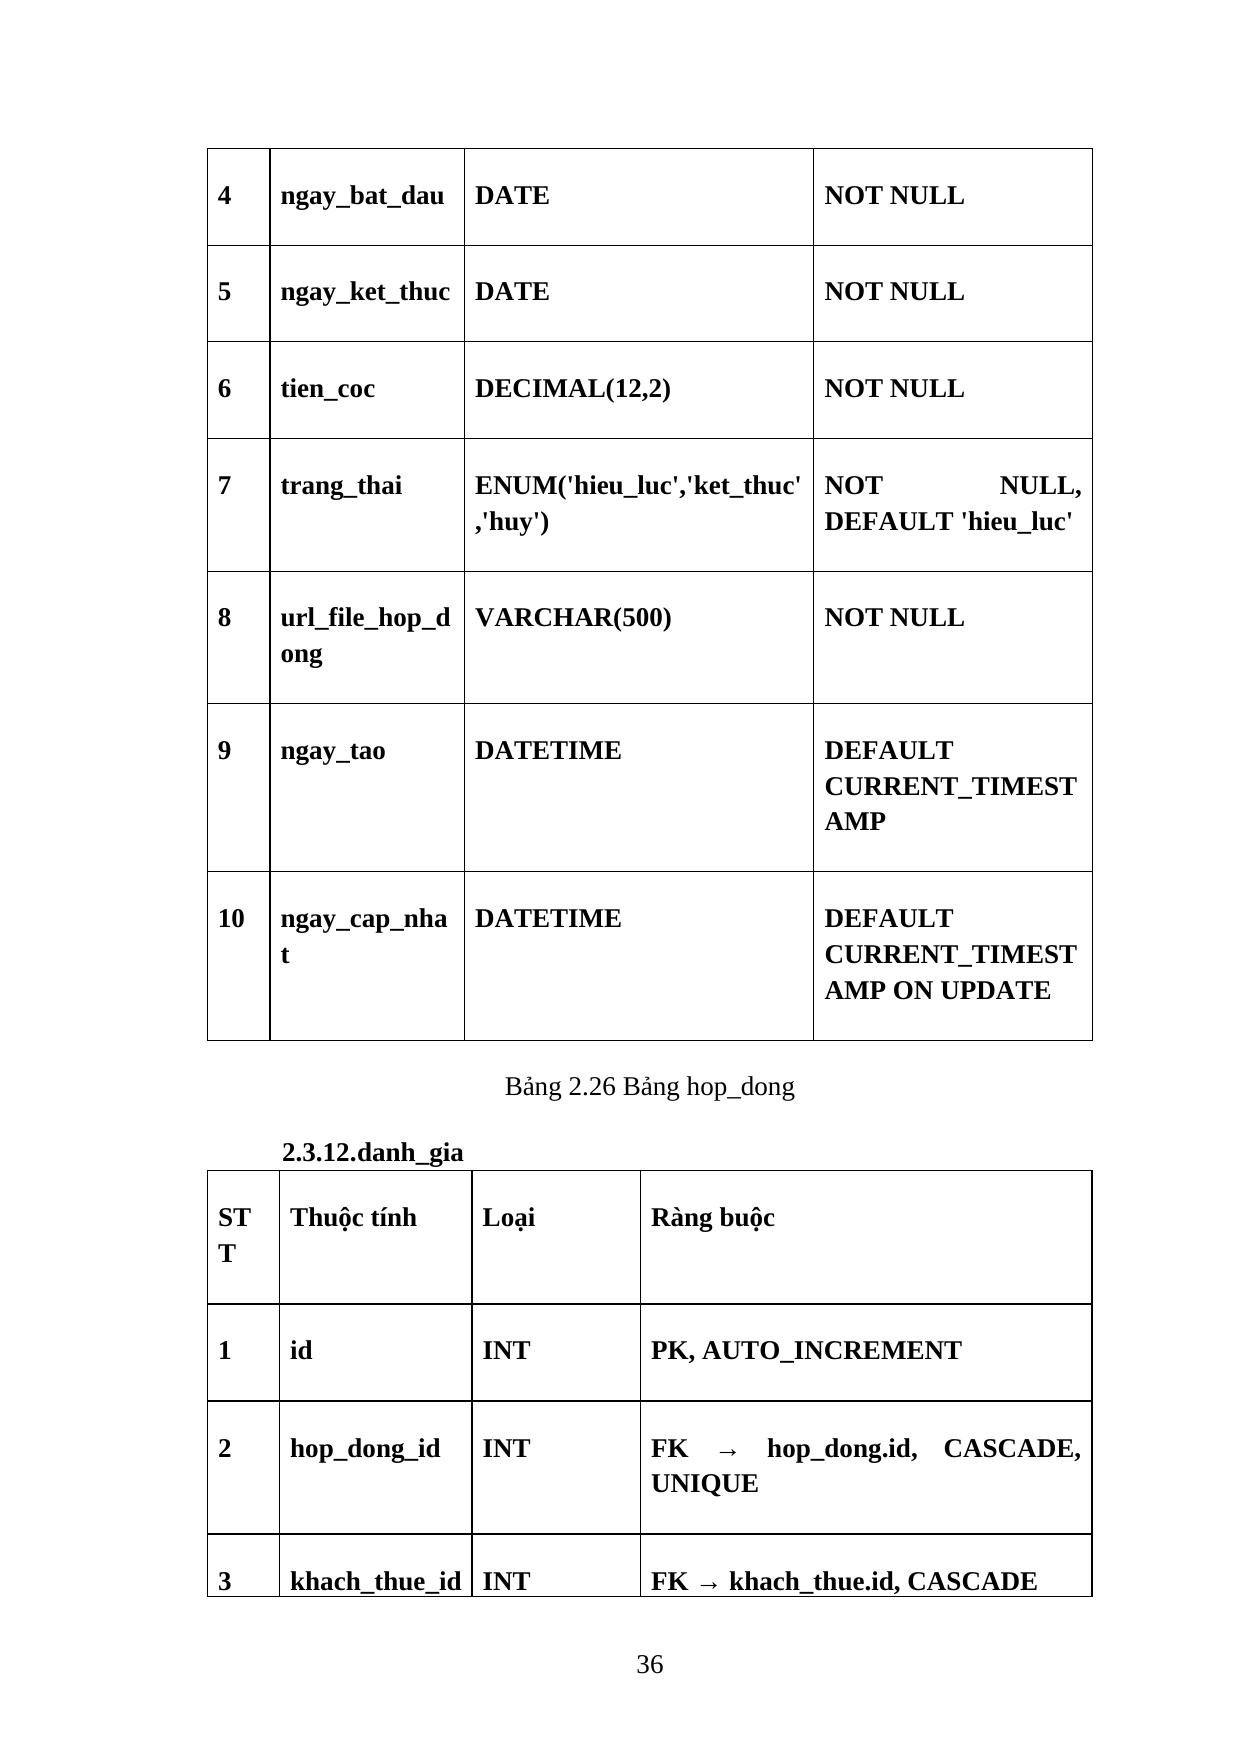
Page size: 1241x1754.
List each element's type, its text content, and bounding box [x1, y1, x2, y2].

table_cell id [280, 1305, 471, 1400]
table_cell DATETIME [465, 704, 813, 871]
table_cell INT [473, 1535, 640, 1596]
table_cell trang_thai [271, 439, 464, 571]
table_cell ngay_tao [271, 704, 464, 871]
table_cell 2 [208, 1402, 279, 1533]
table_cell VARCHAR(500) [465, 572, 813, 703]
table_cell DATE [465, 246, 813, 341]
table_cell 8 [208, 572, 269, 703]
table_header Thuộc tính [280, 1171, 471, 1303]
table_cell DEFAULT CURRENT_TIMESTAMP ON UPDATE [814, 872, 1092, 1039]
table_cell PK, AUTO_INCREMENT [641, 1305, 1091, 1400]
text Bảng 2.26 Bảng hop_dong [207, 1071, 1092, 1102]
table_cell DATE [465, 149, 813, 244]
table_cell DEFAULT CURRENT_TIMESTAMP [814, 704, 1092, 871]
table_cell 7 [208, 439, 269, 571]
table_cell ngay_bat_dau [271, 149, 464, 244]
table_cell DECIMAL(12,2) [465, 342, 813, 438]
table_cell NOT NULL, DEFAULT 'hieu_luc' [814, 439, 1092, 571]
table_cell ngay_cap_nhat [271, 872, 464, 1039]
table_cell khach_thue_id [280, 1535, 471, 1596]
table_cell 1 [208, 1305, 279, 1400]
table_cell tien_coc [271, 342, 464, 438]
subtitle danh_gia [282, 1136, 1092, 1167]
table_header Loại [473, 1171, 640, 1303]
table_cell ENUM('hieu_luc','ket_thuc','huy') [465, 439, 813, 571]
table_cell NOT NULL [814, 342, 1092, 438]
table_cell NOT NULL [814, 149, 1092, 244]
table_cell 6 [208, 342, 269, 438]
table_cell INT [473, 1305, 640, 1400]
table_cell 10 [208, 872, 269, 1039]
table_cell hop_dong_id [280, 1402, 471, 1533]
table_cell DATETIME [465, 872, 813, 1039]
table_cell NOT NULL [814, 246, 1092, 341]
table_header STT [208, 1171, 279, 1303]
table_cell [641, 1535, 1091, 1596]
table_cell INT [473, 1402, 640, 1533]
table_cell url_file_hop_dong [271, 572, 464, 703]
table_cell 9 [208, 704, 269, 871]
table_cell FK → hop_dong.id, CASCADE, UNIQUE [641, 1402, 1091, 1533]
table_cell ngay_ket_thuc [271, 246, 464, 341]
table_cell 4 [208, 149, 269, 244]
table_cell 5 [208, 246, 269, 341]
table_header Ràng buộc [641, 1171, 1091, 1303]
table_cell 3 [208, 1535, 279, 1596]
table_cell NOT NULL [814, 572, 1092, 703]
